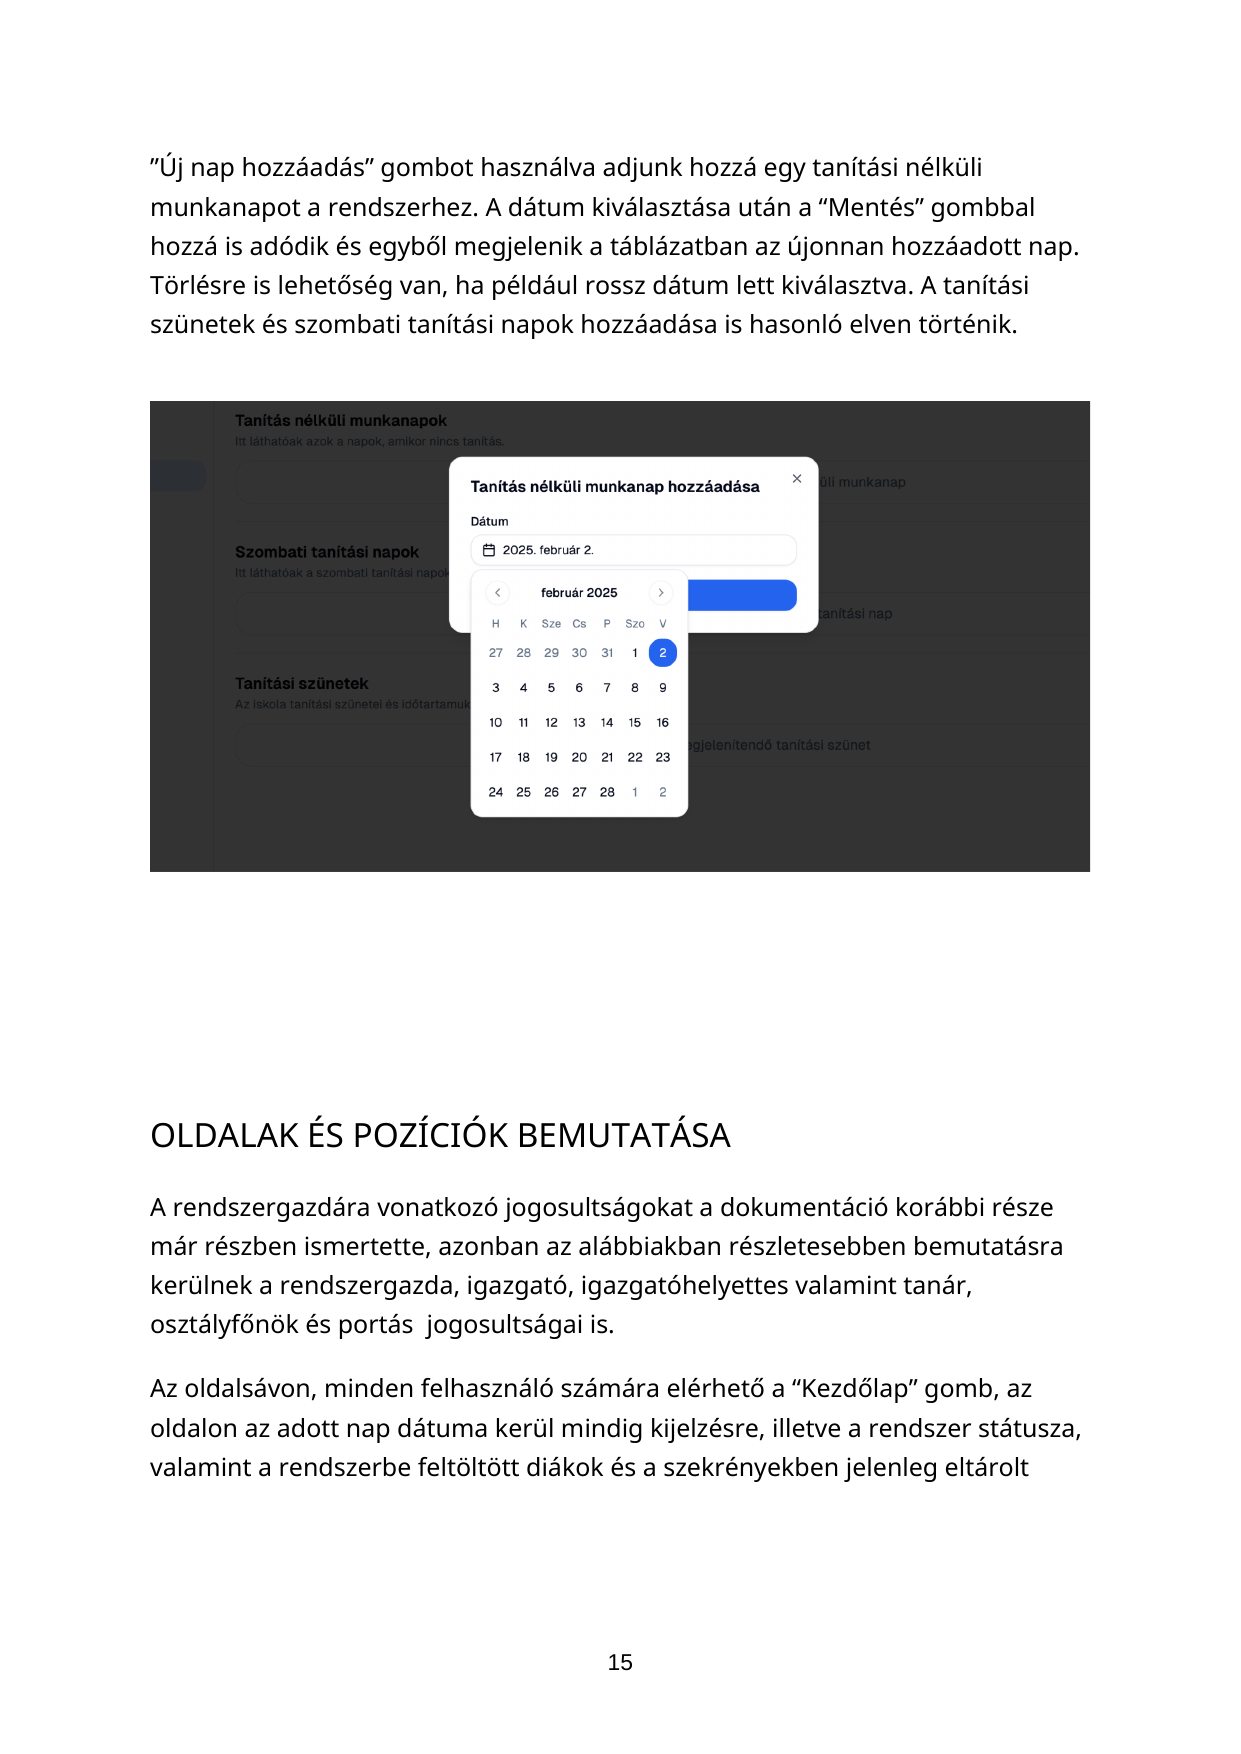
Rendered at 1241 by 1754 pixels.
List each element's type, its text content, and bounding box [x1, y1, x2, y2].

subtitle OLDALAK ÉS POZÍCIÓK BEMUTATÁSA [150, 1112, 1090, 1158]
text ”Új nap hozzáadás” gombot használva adjunk hozzá egy tanítási nélküli munkanapot a rendszerhez. A dátum kiválasztása után a “Mentés” gombbal hozzá is adódik és egyből megjelenik a táblázatban az újonnan hozzáadott nap. Törlésre is lehetőség van, ha például rossz dátum lett kiválasztva. A tanítási szünetek és szombati tanítási napok hozzáadása is hasonló elven történik. [150, 150, 1090, 341]
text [150, 1371, 1090, 1483]
text A rendszergazdára vonatkozó jogosultságokat a dokumentáció korábbi része már részben ismertette, azonban az alábbiakban részletesebben bemutatásra kerülnek a rendszergazda, igazgató, igazgatóhelyettes valamint tanár, osztályfőnök és portás jogosultságai is. [150, 1189, 1090, 1341]
picture [150, 401, 1091, 872]
